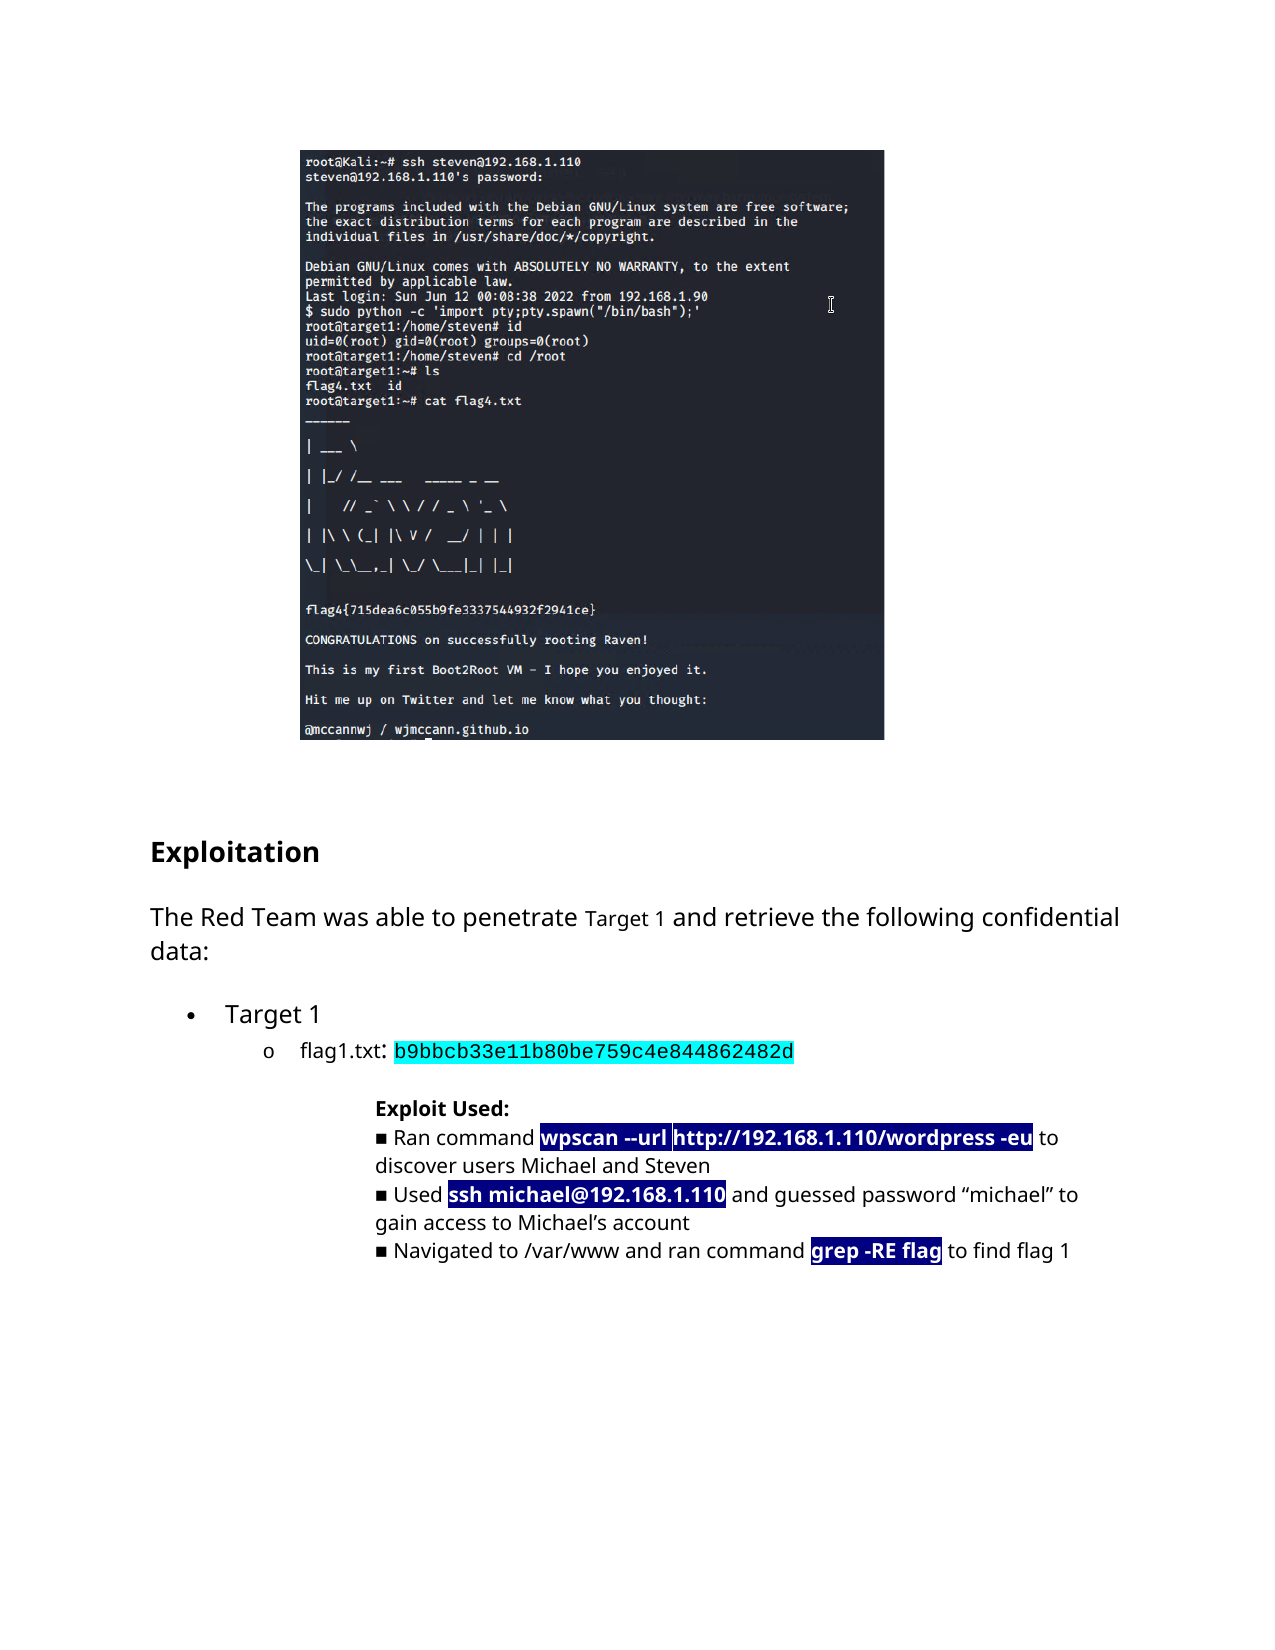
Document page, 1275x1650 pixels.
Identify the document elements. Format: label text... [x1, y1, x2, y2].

list flag1.txt: b9bbcb33e11b80be759c4e844862482d [262, 1031, 1125, 1065]
text Exploitation [150, 832, 1125, 871]
text ■ Used ssh michael@192.168.1.110 and guessed password “michael” to gain access to Michael’s account [375, 1180, 1125, 1237]
list Target 1 [187, 997, 1125, 1031]
text Exploit Used: [375, 1094, 1125, 1123]
text ■ Ran command wpscan --url http://192.168.1.110/wordpress -eu to discover users Michael and Steven [375, 1123, 1125, 1180]
text ■ Navigated to /var/www and ran command grep -RE flag to find flag 1 [375, 1237, 811, 1265]
text ■ Navigated to /var/www and ran command grep -RE flag to find flag 1 [942, 1237, 1125, 1265]
picture [300, 150, 885, 740]
text The Red Team was able to penetrate Target 1 and retrieve the following confidential data: [150, 900, 1125, 968]
